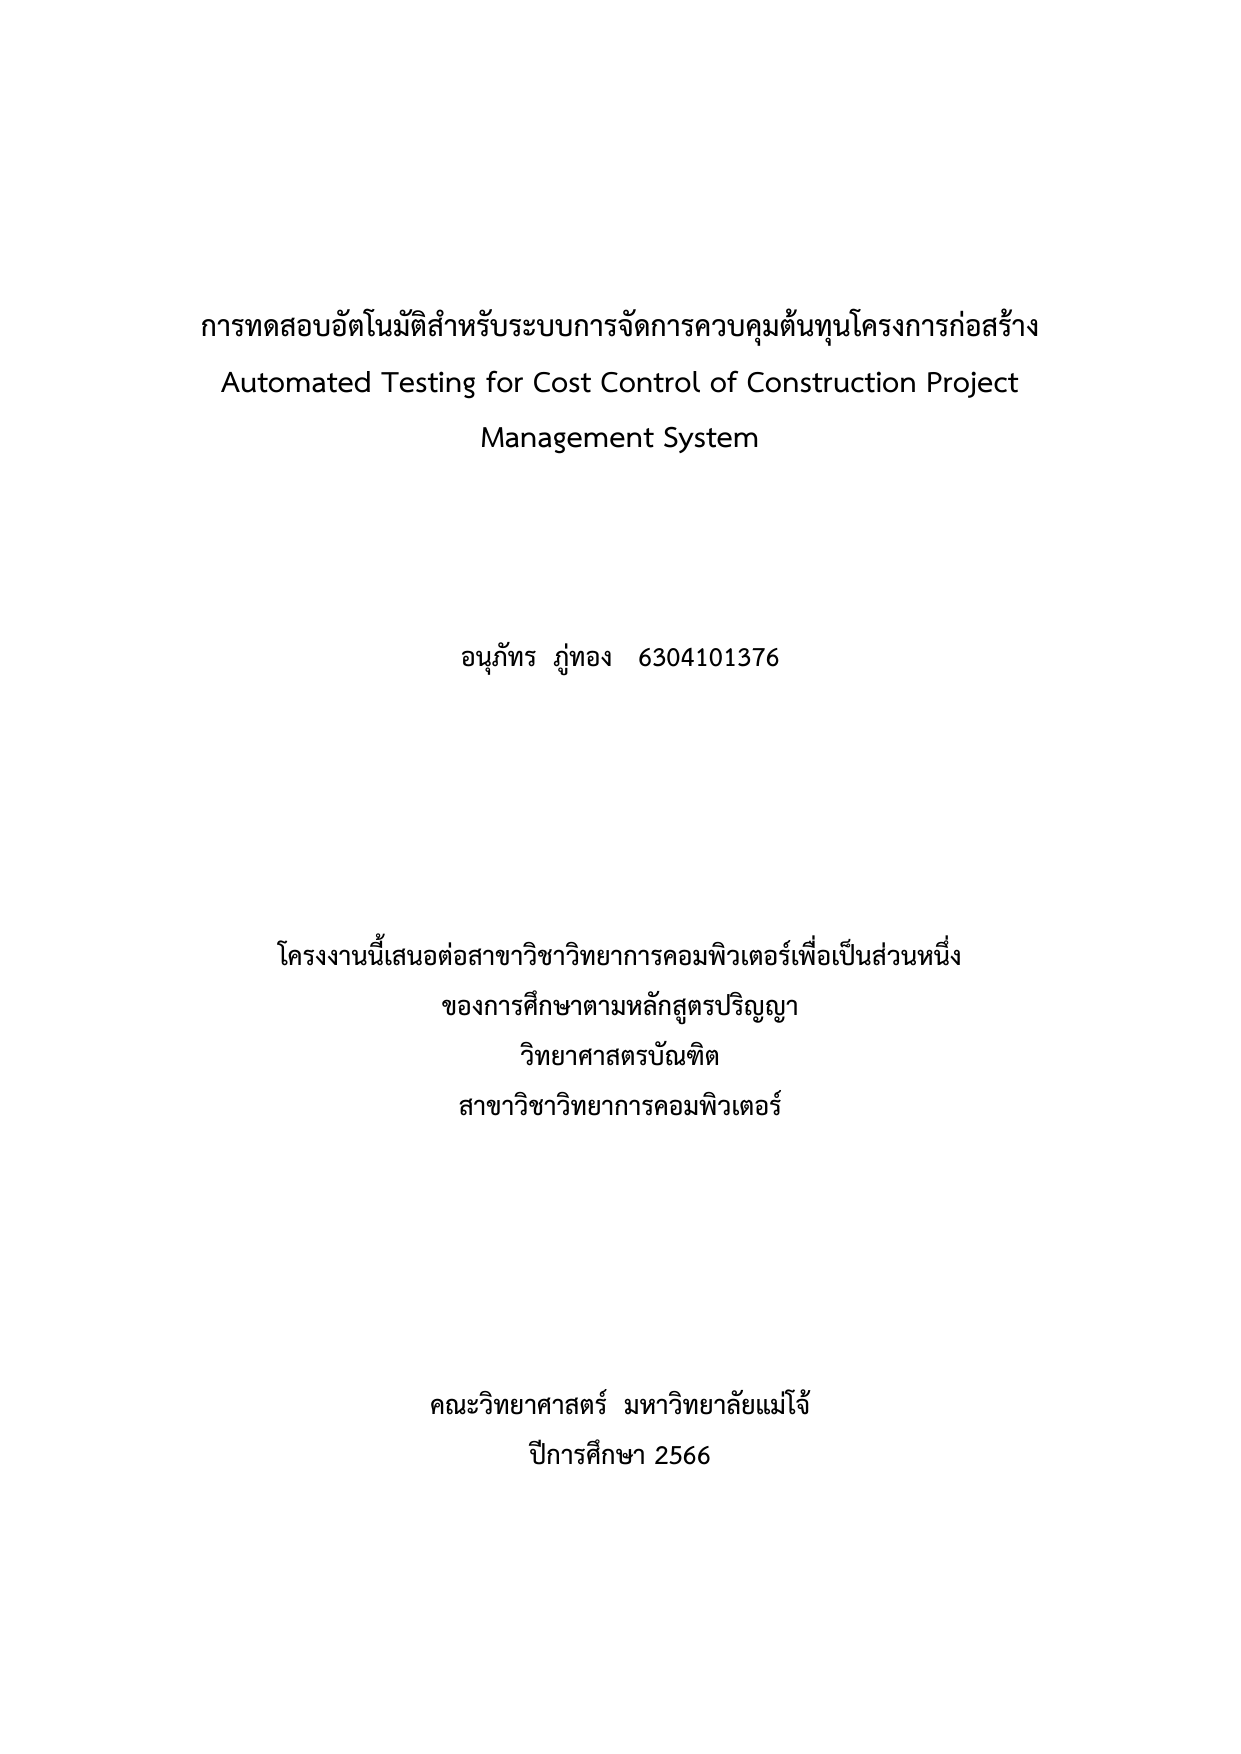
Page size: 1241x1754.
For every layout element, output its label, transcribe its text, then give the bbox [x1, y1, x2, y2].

text คณะวิทยาศาสตร์ มหาวิทยาลัยแม่โจ้ [187, 1382, 1053, 1431]
text ปีการศึกษา 2566 [187, 1431, 1053, 1481]
text ของการศึกษาตามหลักสูตรปริญญา [187, 982, 1053, 1032]
text อนุภัทร ภู่ทอง 6304101376 [187, 633, 1053, 683]
text วิทยาศาสตรบัณฑิต [187, 1032, 1053, 1082]
text Automated Testing for Cost Control of Construction Project Management System [187, 356, 1053, 467]
text การทดสอบอัตโนมัติสำหรับระบบการจัดการควบคุมต้นทุนโครงการก่อสร้าง [187, 300, 1053, 356]
text โครงงานนี้เสนอต่อสาขาวิชาวิทยาการคอมพิวเตอร์เพื่อเป็นส่วนหนึ่ง [187, 932, 1053, 982]
text สาขาวิชาวิทยาการคอมพิวเตอร์ [187, 1082, 1053, 1132]
